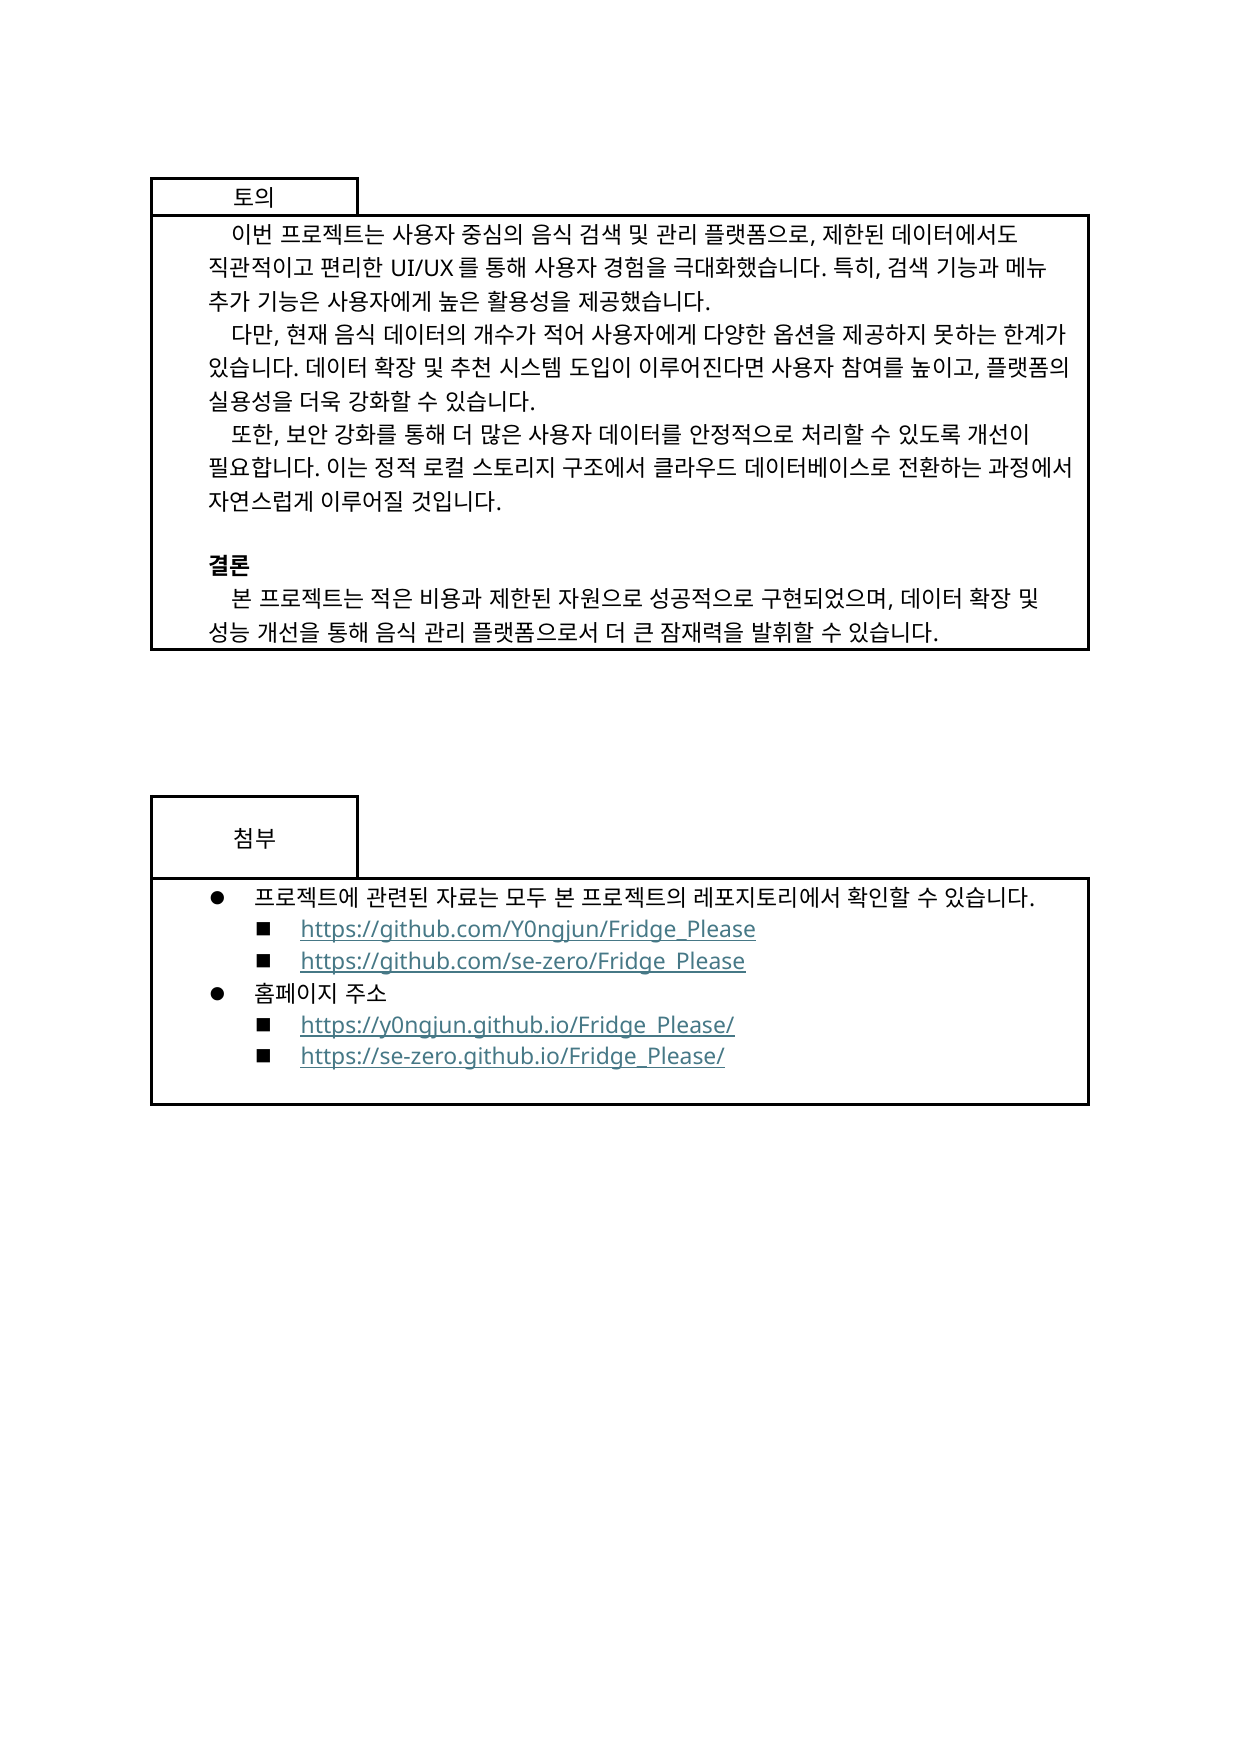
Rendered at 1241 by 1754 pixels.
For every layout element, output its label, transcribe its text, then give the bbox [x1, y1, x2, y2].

table_cell 프로젝트에 관련된 자료는 모두 본 프로젝트의 레포지토리에서 확인할 수 있습니다. https://github.com/Y0ngjun/Fridge_Please https://github.com/se-zero/Fridge_Please 홈페이지 주소 https://y0ngjun.github.io/Fridge_Please/ https://se-zero.github.io/Fridge_Please/ [153, 880, 1087, 1103]
table_cell 이번 프로젝트는 사용자 중심의 음식 검색 및 관리 플랫폼으로, 제한된 데이터에서도 직관적이고 편리한 UI/UX를 통해 사용자 경험을 극대화했습니다. 특히, 검색 기능과 메뉴 추가 기능은 사용자에게 높은 활용성을 제공했습니다. 다만, 현재 음식 데이터의 개수가 적어 사용자에게 다양한 옵션을 제공하지 못하는 한계가 있습니다. 데이터 확장 및 추천 시스템 도입이 이루어진다면 사용자 참여를 높이고, 플랫폼의 실용성을 더욱 강화할 수 있습니다. 또한, 보안 강화를 통해 더 많은 사용자 데이터를 안정적으로 처리할 수 있도록 개선이 필요합니다. 이는 정적 로컬 스토리지 구조에서 클라우드 데이터베이스로 전환하는 과정에서 자연스럽게 이루어질 것입니다. 결론 본 프로젝트는 적은 비용과 제한된 자원으로 성공적으로 구현되었으며, 데이터 확장 및 성능 개선을 통해 음식 관리 플랫폼으로서 더 큰 잠재력을 발휘할 수 있습니다. [153, 217, 1087, 648]
table_header 첨부 [153, 798, 356, 877]
table_header 종합 토의 [153, 180, 356, 213]
